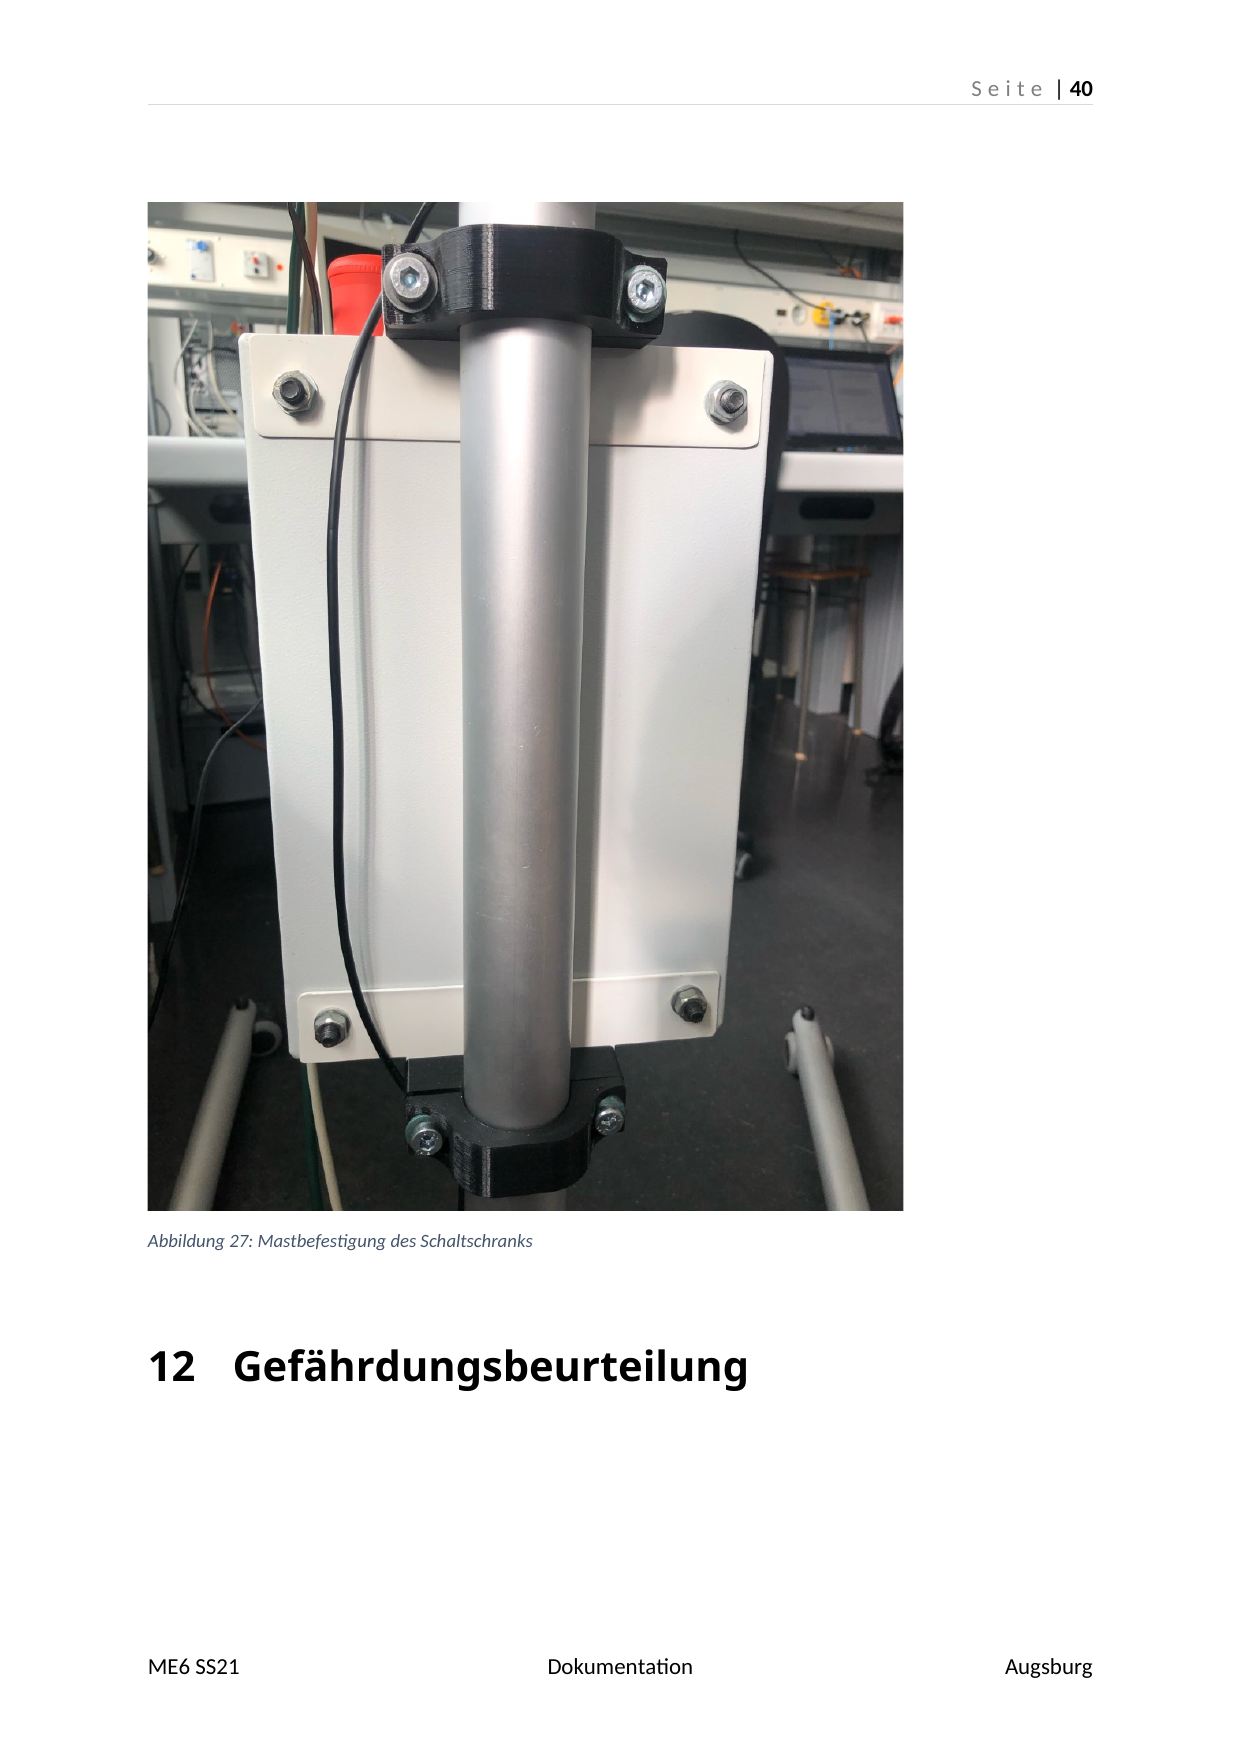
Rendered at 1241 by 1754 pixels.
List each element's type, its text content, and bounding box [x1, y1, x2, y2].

picture [147, 202, 904, 1211]
subtitle Gefährdungsbeurteilung [148, 1337, 1093, 1393]
